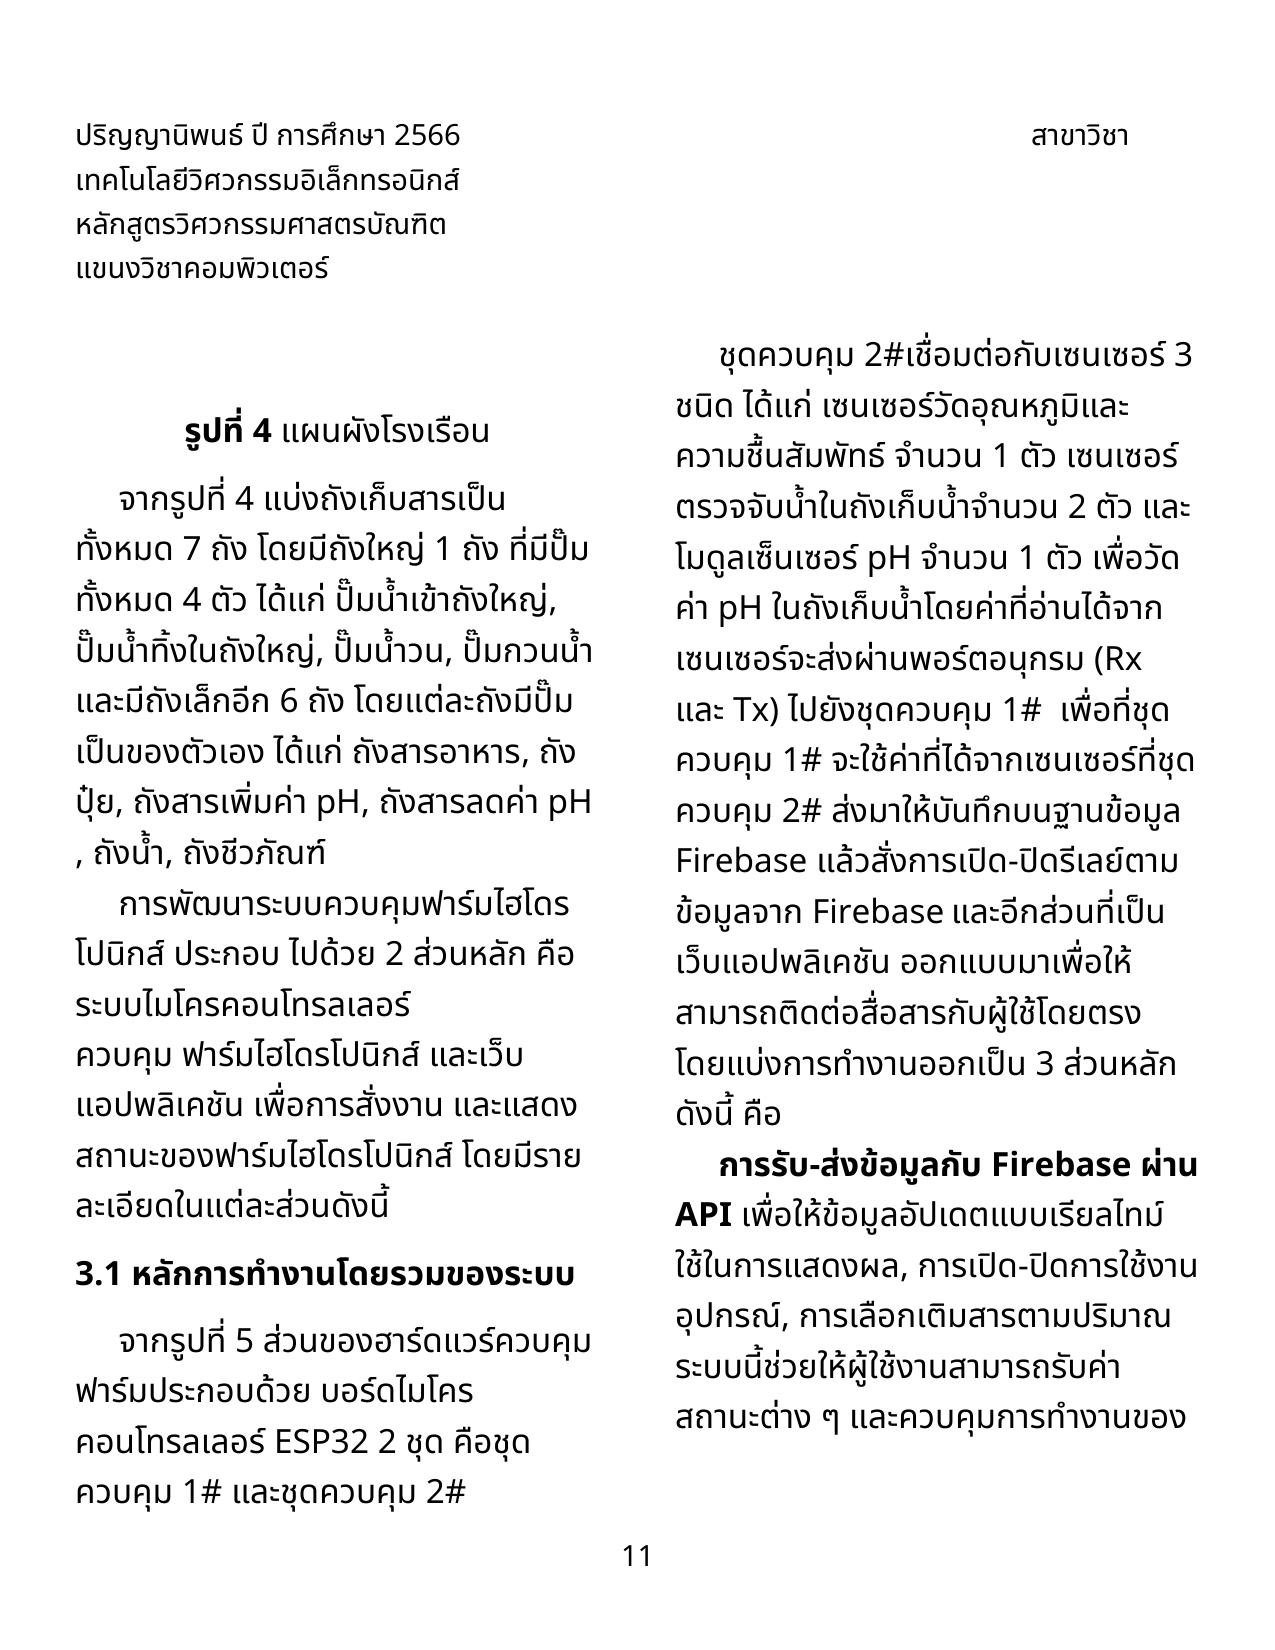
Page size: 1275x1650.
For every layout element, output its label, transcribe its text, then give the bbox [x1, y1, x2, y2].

text จากรูปที่ 5 ส่วนของฮาร์ดแวร์ควบคุมฟาร์มประกอบด้วย บอร์ดไมโครคอนโทรลเลอร์ ESP32 2 ชุด คือชุดควบคุม 1# และชุดควบคุม 2# [75, 1317, 600, 1519]
text 3.1 หลักการทำงานโดยรวมของระบบ [75, 1249, 600, 1300]
text รูปที่ 4 แผนผังโรงเรือน [75, 407, 600, 458]
text ชุดควบคุม 2#เชื่อมต่อกับเซนเซอร์ 3 ชนิด ได้แก่ เซนเซอร์วัดอุณหภูมิและความชื้นสัมพัทธ์ จำนวน 1 ตัว เซนเซอร์ตรวจจับน้ำในถังเก็บน้ำจำนวน 2 ตัว และโมดูลเซ็นเซอร์ pH จำนวน 1 ตัว เพื่อวัดค่า pH ในถังเก็บน้ำโดยค่าที่อ่านได้จากเซนเซอร์จะส่งผ่านพอร์ตอนุกรม (Rx และ Tx) ไปยังชุดควบคุม 1# เพื่อที่ชุดควบคุม 1# จะใช้ค่าที่ได้จากเซนเซอร์ที่ชุดควบคุม 2# ส่งมาให้บันทึกบนฐานข้อมูล Firebase แล้วสั่งการเปิด-ปิดรีเลย์ตามข้อมูลจาก Firebaseและอีกส่วนที่เป็นเว็บแอปพลิเคชัน ออกแบบมาเพื่อให้สามารถติดต่อสื่อสารกับผู้ใช้โดยตรง โดยแบ่งการทำงานออกเป็น 3 ส่วนหลัก ดังนี้ คือ [675, 331, 1200, 1140]
text จากรูปที่ 4 แบ่งถังเก็บสารเป็นทั้งหมด 7 ถัง โดยมีถังใหญ่ 1 ถัง ที่มีปั๊มทั้งหมด 4 ตัว ได้แก่ ปั๊มน้ำเข้าถังใหญ่, ปั๊มน้ำทิ้งในถังใหญ่, ปั๊มน้ำวน, ปั๊มกวนน้ำ และมีถังเล็กอีก 6 ถัง โดยแต่ละถังมีปั๊มเป็นของตัวเอง ได้แก่ ถังสารอาหาร, ถังปุ๋ย, ถังสารเพิ่มค่า pH, ถังสารลดค่า pH , ถังน้ำ, ถังชีวภัณฑ์ [75, 474, 600, 879]
text การพัฒนาระบบควบคุมฟาร์มไฮโดรโปนิกส์ ประกอบ ไปด้วย 2 ส่วนหลัก คือ ระบบไมโครคอนโทรลเลอร์ ควบคุม ฟาร์มไฮโดรโปนิกส์ และเว็บแอปพลิเคชัน เพื่อการสั่งงาน และแสดงสถานะของฟาร์มไฮโดรโปนิกส์ โดยมีรายละเอียดในแต่ละส่วนดังนี้ [75, 879, 600, 1233]
